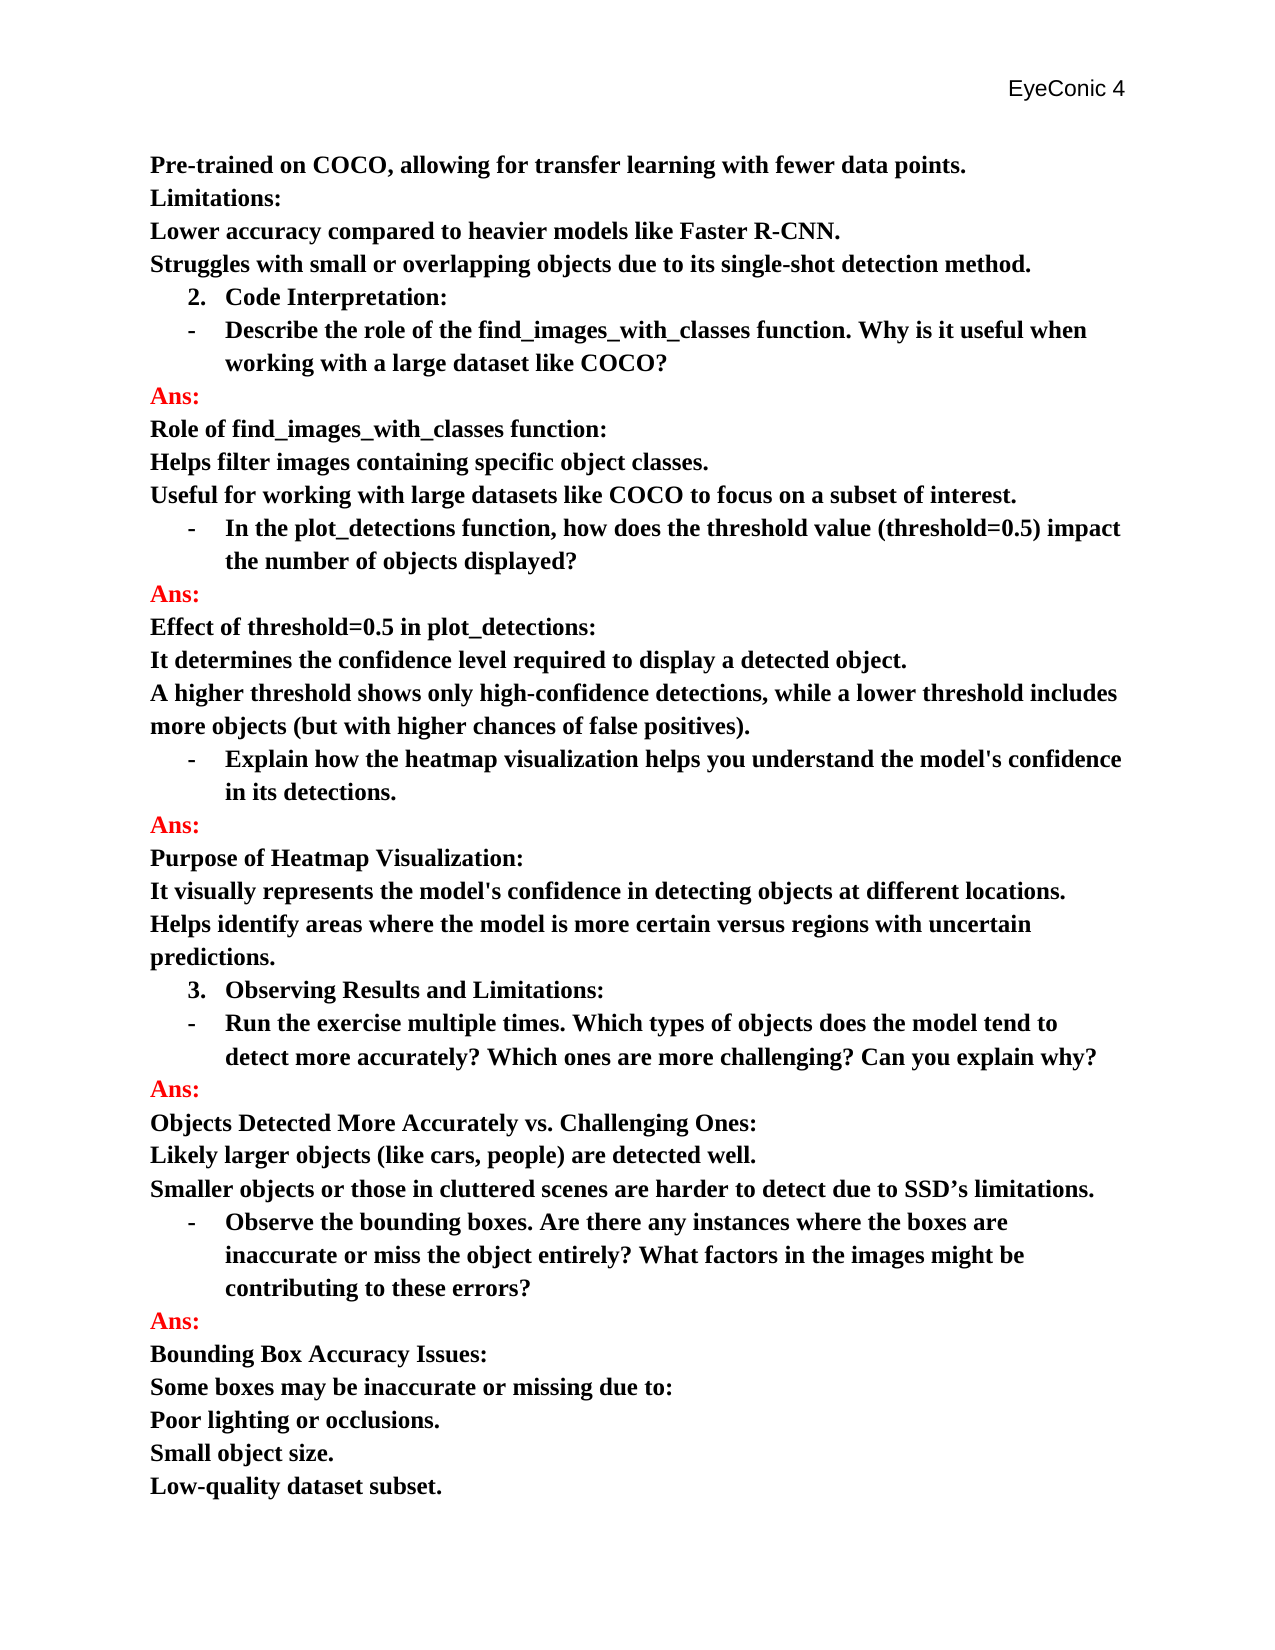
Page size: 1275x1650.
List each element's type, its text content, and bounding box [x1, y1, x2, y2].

text Ans: [150, 810, 1125, 839]
text Useful for working with large datasets like COCO to focus on a subset of interest. [150, 480, 1125, 509]
text Limitations: [150, 183, 1125, 212]
text Small object size. [150, 1438, 1125, 1467]
text Lower accuracy compared to heavier models like Faster R-CNN. [150, 216, 1125, 245]
text Ans: [150, 579, 1125, 608]
list Code Interpretation: [187, 282, 1125, 311]
list Observing Results and Limitations: [187, 976, 1125, 1004]
list In the plot_detections function, how does the threshold value (threshold=0.5) impact the number of objects displayed? [187, 513, 1125, 575]
text Struggles with small or overlapping objects due to its single-shot detection method. [150, 249, 1125, 278]
text Bounding Box Accuracy Issues: [150, 1339, 1125, 1367]
list Run the exercise multiple times. Which types of objects does the model tend to detect more accurately? Which ones are more challenging? Can you explain why? [187, 1008, 1125, 1070]
text It visually represents the model's confidence in detecting objects at different locations. [150, 876, 1125, 905]
text Pre-trained on COCO, allowing for transfer learning with fewer data points. [150, 150, 1125, 179]
text Some boxes may be inaccurate or missing due to: [150, 1372, 1125, 1401]
text Objects Detected More Accurately vs. Challenging Ones: [150, 1108, 1125, 1136]
text Purpose of Heatmap Visualization: [150, 843, 1125, 872]
text It determines the confidence level required to display a detected object. [150, 645, 1125, 674]
list Observe the bounding boxes. Are there any instances where the boxes are inaccurate or miss the object entirely? What factors in the images might be contributing to these errors? [187, 1207, 1125, 1301]
text Role of find_images_with_classes function: [150, 414, 1125, 443]
text Effect of threshold=0.5 in plot_detections: [150, 612, 1125, 641]
text Ans: [150, 381, 1125, 410]
text Helps filter images containing specific object classes. [150, 447, 1125, 476]
list Describe the role of the find_images_with_classes function. Why is it useful when working with a large dataset like COCO? [187, 315, 1125, 377]
text Likely larger objects (like cars, people) are detected well. [150, 1141, 1125, 1169]
text Ans: [150, 1306, 1125, 1334]
text Ans: [150, 1074, 1125, 1103]
list Explain how the heatmap visualization helps you understand the model's confidence in its detections. [187, 744, 1125, 806]
text Helps identify areas where the model is more certain versus regions with uncertain predictions. [150, 909, 1125, 971]
text Low-quality dataset subset. [150, 1471, 1125, 1499]
text Poor lighting or occlusions. [150, 1405, 1125, 1433]
text A higher threshold shows only high-confidence detections, while a lower threshold includes more objects (but with higher chances of false positives). [150, 678, 1125, 740]
text Smaller objects or those in cluttered scenes are harder to detect due to SSD’s limitations. [150, 1174, 1125, 1202]
